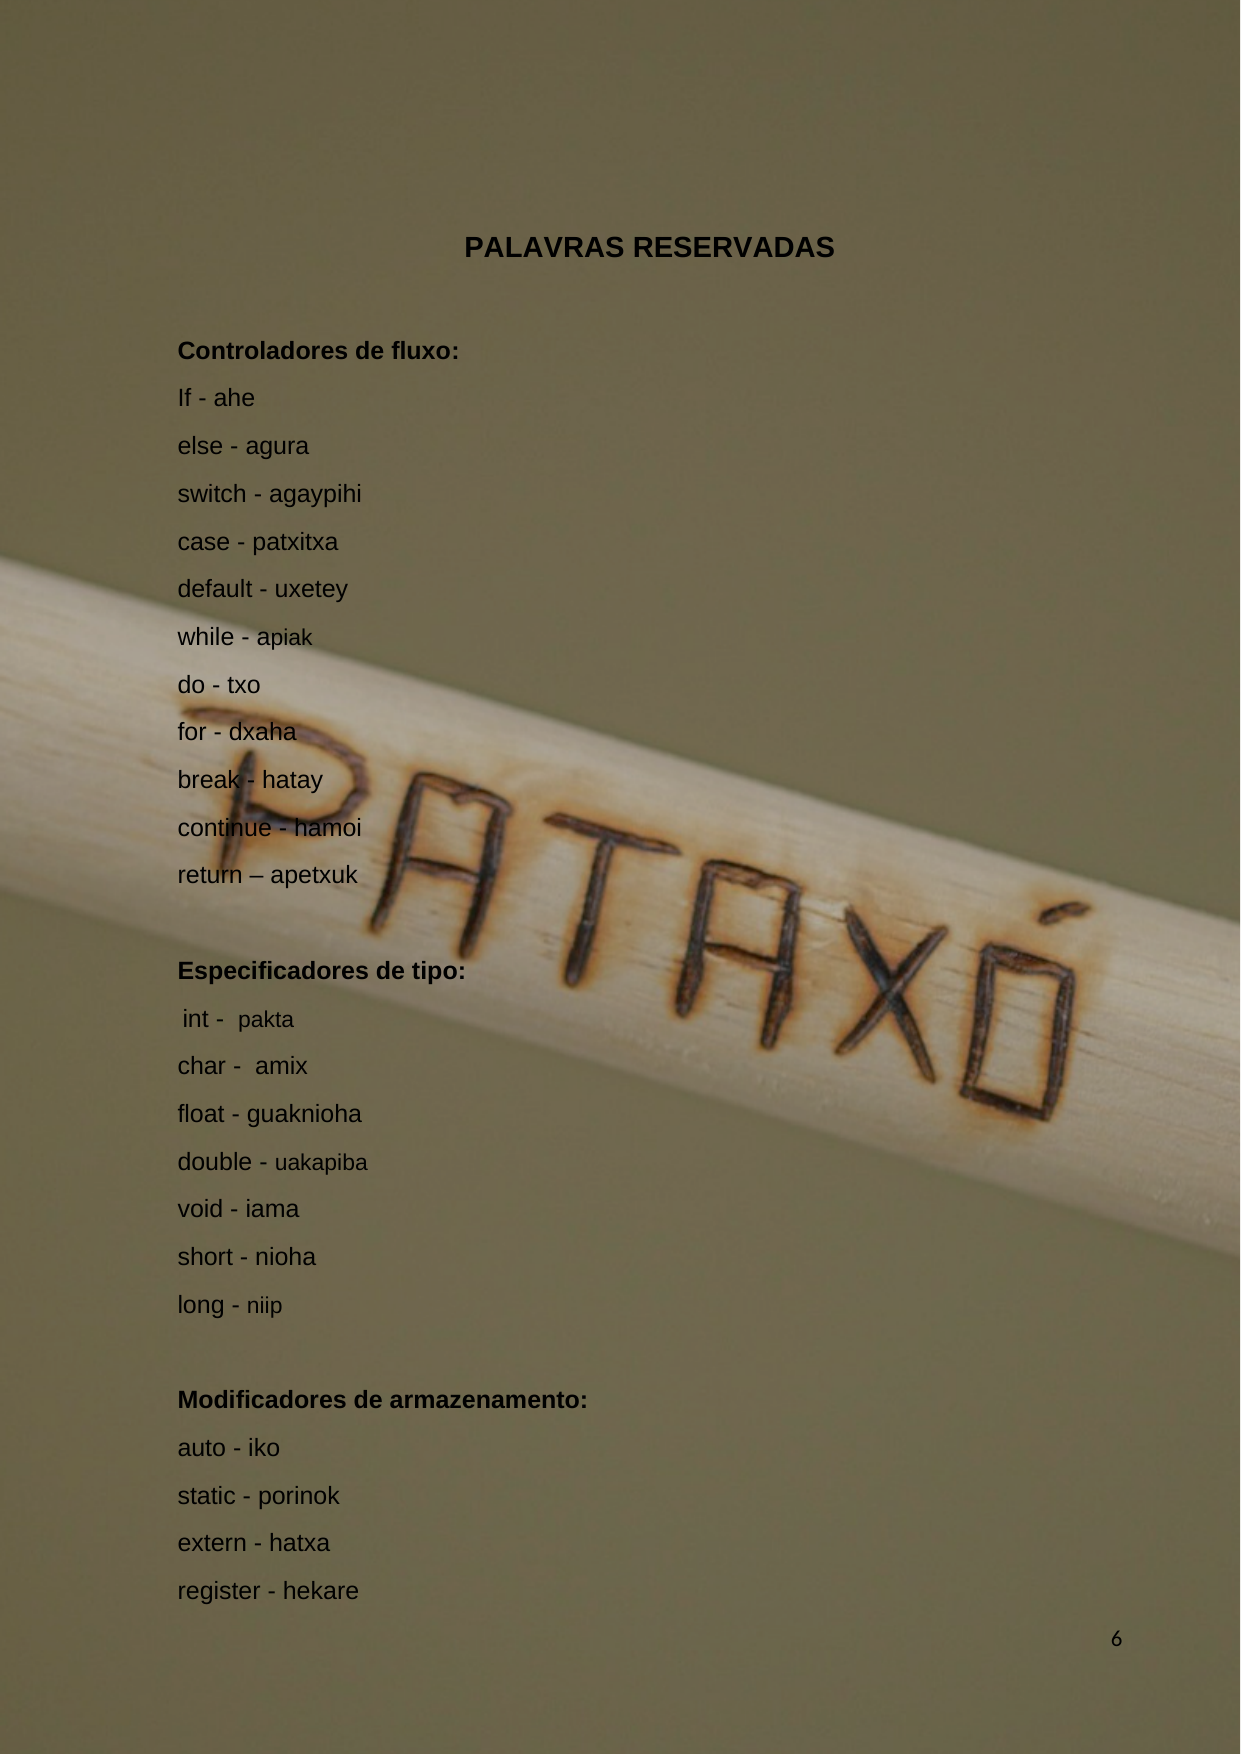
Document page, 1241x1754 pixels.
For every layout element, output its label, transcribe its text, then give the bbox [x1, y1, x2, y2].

text case - patxitxa [177, 526, 1122, 555]
text auto - iko [177, 1433, 1122, 1462]
text default - uxetey [177, 574, 1122, 603]
text for - dxaha [177, 717, 1122, 746]
text return – apetxuk [177, 860, 1122, 889]
text break - hatay [177, 765, 1122, 794]
text while - apiak [177, 622, 1122, 651]
text short - nioha [177, 1242, 1122, 1271]
text double - uakapiba [177, 1147, 1122, 1175]
text else - agura [177, 431, 1122, 460]
text static - porinok [177, 1481, 1122, 1509]
text long - niip [177, 1290, 1122, 1318]
text Controladores de fluxo: [177, 336, 1122, 364]
text switch - agaypihi [177, 479, 1122, 507]
text Modificadores de armazenamento: [177, 1385, 1122, 1414]
text If - ahe [177, 383, 1122, 412]
text char - amix [177, 1051, 1122, 1080]
text continue - hamoi [177, 813, 1122, 841]
text PALAVRAS RESERVADAS [177, 230, 1122, 263]
text float - guaknioha [177, 1099, 1122, 1128]
text void - iama [177, 1194, 1122, 1223]
text Especificadores de tipo: [177, 956, 1122, 984]
text register - hekare [177, 1576, 1122, 1605]
text extern - hatxa [177, 1528, 1122, 1557]
picture [0, 0, 1241, 1754]
text do - txo [177, 669, 1122, 698]
text int - pakta [148, 1003, 1122, 1032]
